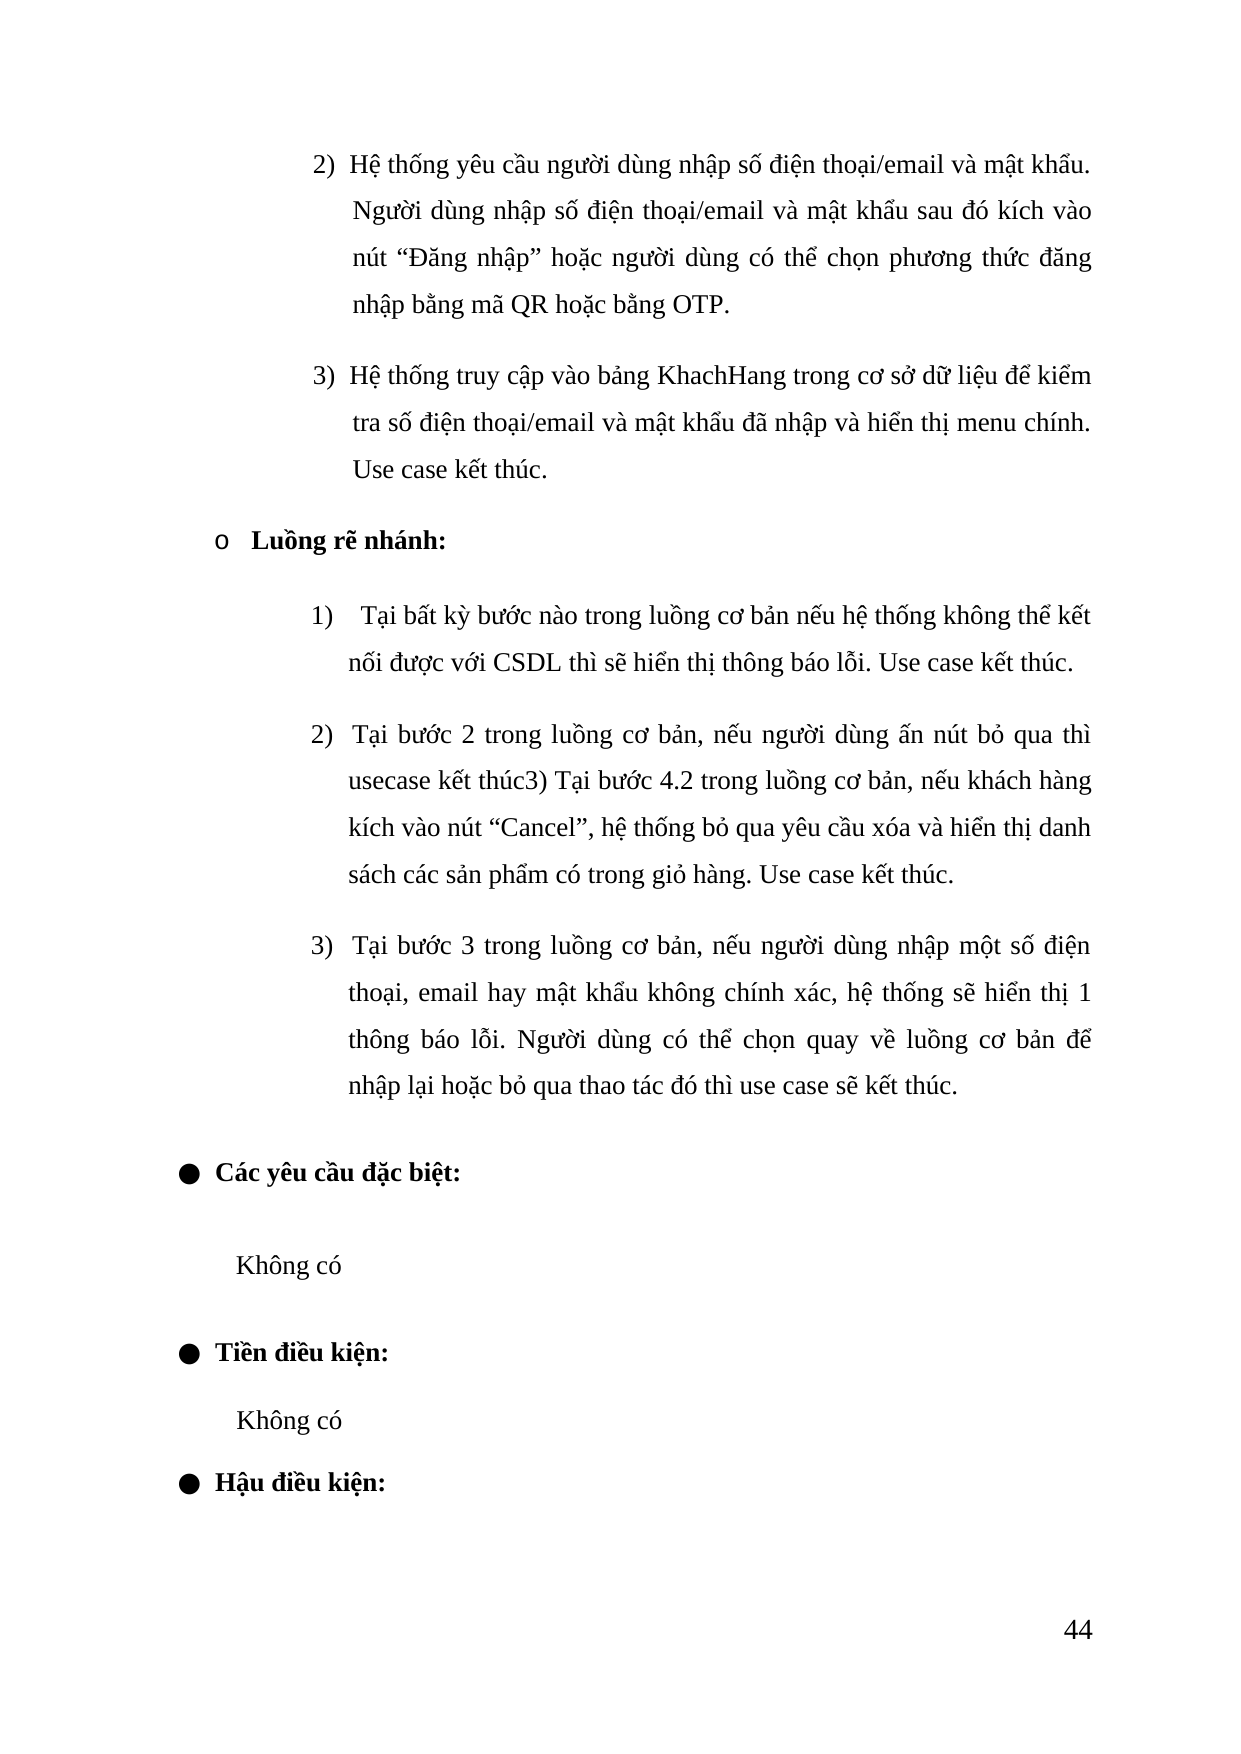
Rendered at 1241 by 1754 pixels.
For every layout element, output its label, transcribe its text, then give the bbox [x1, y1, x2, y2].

list Luồng rẽ nhánh: [213, 524, 1092, 558]
list Tiền điều kiện: [177, 1321, 1092, 1377]
text 1) Tại bất kỳ bước nào trong luồng cơ bản nếu hệ thống không thể kết nối được với CSDL thì sẽ hiển thị thông báo lỗi. Use case kết thúc. [311, 599, 1092, 677]
list Hậu điều kiện: [177, 1451, 1092, 1506]
text Không có [236, 1249, 1092, 1281]
text Không có [177, 1404, 1092, 1435]
list Các yêu cầu đặc biệt: [177, 1141, 1092, 1197]
text 3) Tại bước 3 trong luồng cơ bản, nếu người dùng nhập một số điện thoại, email hay mật khẩu không chính xác, hệ thống sẽ hiển thị 1 thông báo lỗi. Người dùng có thể chọn quay về luồng cơ bản để nhập lại hoặc bỏ qua thao tác đó thì use case sẽ kết thúc. [311, 929, 1092, 1101]
text 2) Hệ thống yêu cầu người dùng nhập số điện thoại/email và mật khẩu. Người dùng nhập số điện thoại/email và mật khẩu sau đó kích vào nút “Đăng nhập” hoặc người dùng có thể chọn phương thức đăng nhập bằng mã QR hoặc bằng OTP. [313, 148, 1092, 319]
text 3) Hệ thống truy cập vào bảng KhachHang trong cơ sở dữ liệu để kiểm tra số điện thoại/email và mật khẩu đã nhập và hiển thị menu chính. Use case kết thúc. [313, 359, 1092, 484]
text 2) Tại bước 2 trong luồng cơ bản, nếu người dùng ấn nút bỏ qua thì usecase kết thúc3) Tại bước 4.2 trong luồng cơ bản, nếu khách hàng kích vào nút “Cancel”, hệ thống bỏ qua yêu cầu xóa và hiển thị danh sách các sản phẩm có trong giỏ hàng. Use case kết thúc. [311, 718, 1092, 889]
